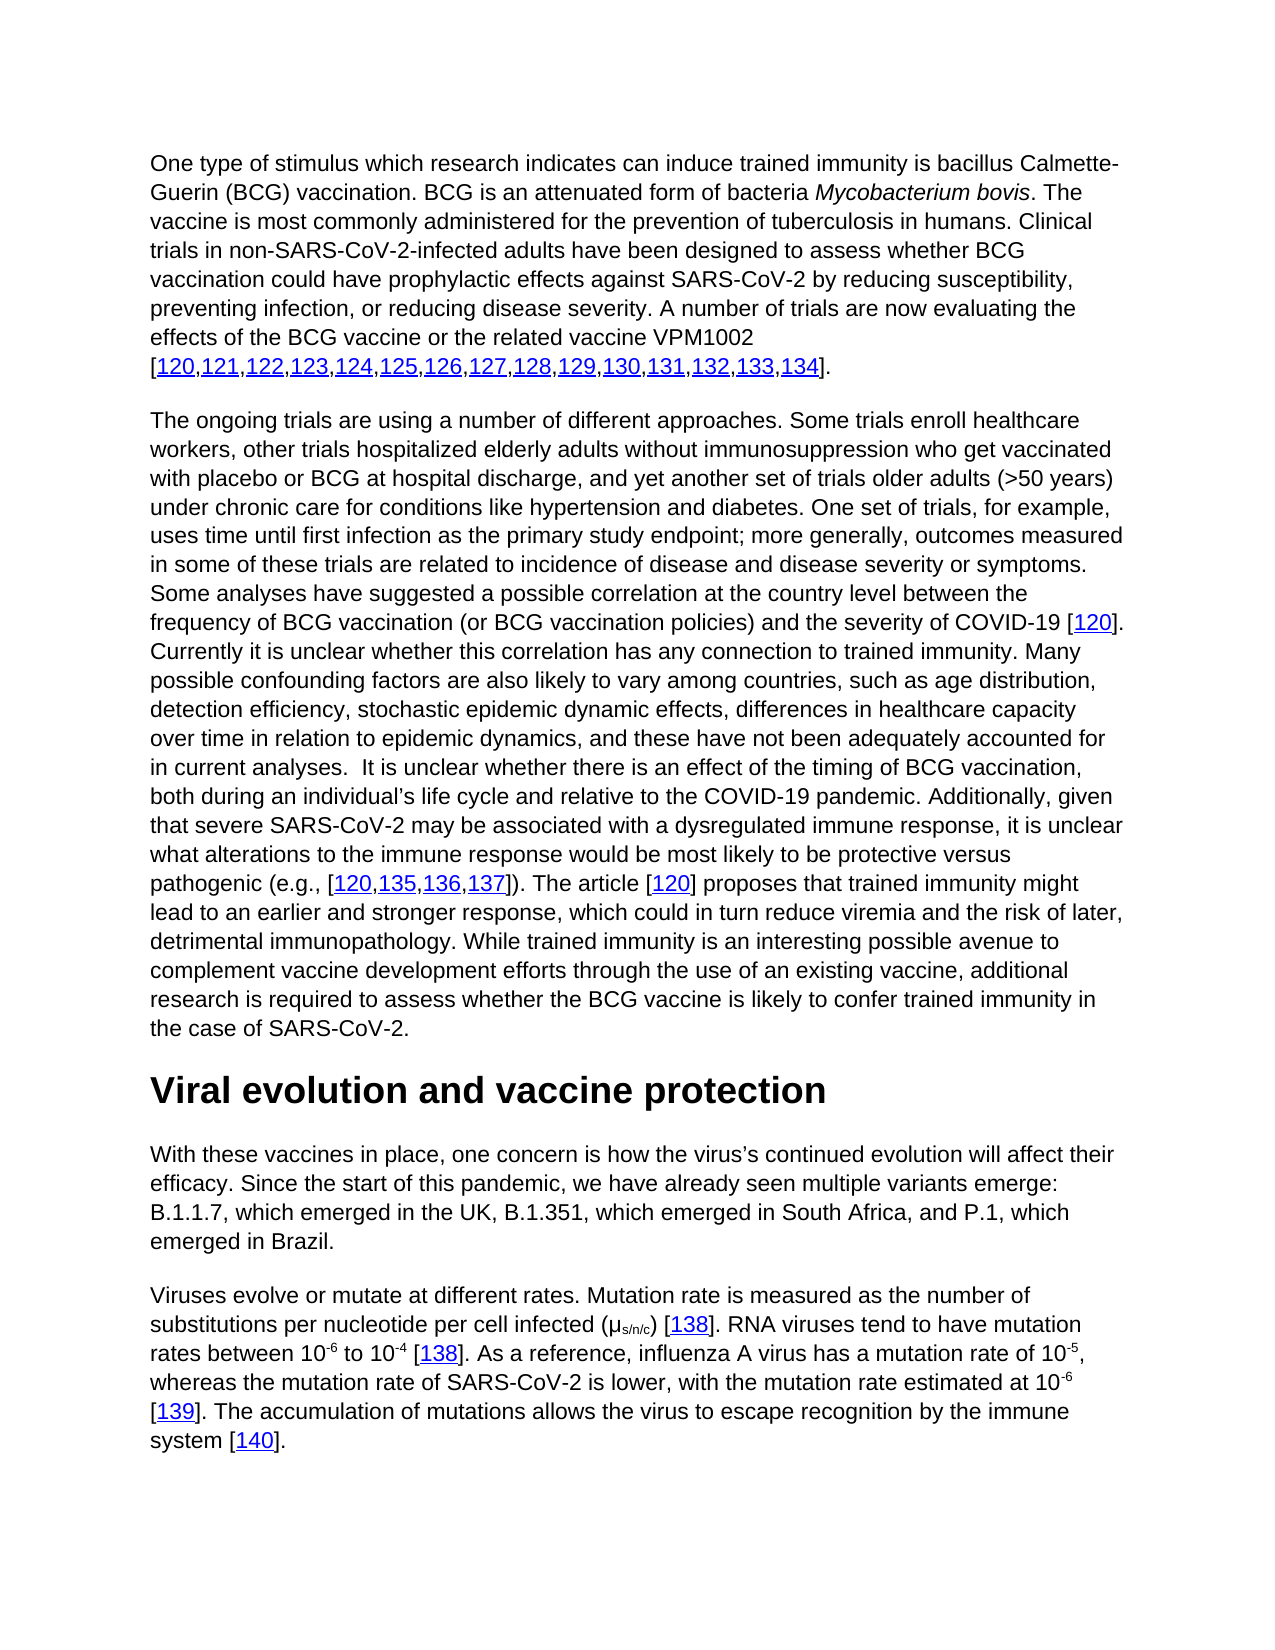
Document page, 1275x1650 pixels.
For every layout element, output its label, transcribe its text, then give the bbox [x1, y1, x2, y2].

text Viruses evolve or mutate at different rates. Mutation rate is measured as the number of substitutions per nucleotide per cell infected (μs/n/c) [138]. RNA viruses tend to have mutation rates between 10-6 to 10-4 [138]. As a reference, influenza A virus has a mutation rate of 10-5, whereas the mutation rate of SARS-CoV-2 is lower, with the mutation rate estimated at 10-6 [139]. The accumulation of mutations allows the virus to escape recognition by the immune system [140]. [150, 1282, 1125, 1453]
text One type of stimulus which research indicates can induce trained immunity is bacillus Calmette-Guerin (BCG) vaccination. BCG is an attenuated form of bacteria Mycobacterium bovis. The vaccine is most commonly administered for the prevention of tuberculosis in humans. Clinical trials in non-SARS-CoV-2-infected adults have been designed to assess whether BCG vaccination could have prophylactic effects against SARS-CoV-2 by reducing susceptibility, preventing infection, or reducing disease severity. A number of trials are now evaluating the effects of the BCG vaccine or the related vaccine VPM1002 [120,121,122,123,124,125,126,127,128,129,130,131,132,133,134]. [150, 150, 1125, 379]
subtitle Viral evolution and vaccine protection [150, 1069, 1125, 1112]
text The ongoing trials are using a number of different approaches. Some trials enroll healthcare workers, other trials hospitalized elderly adults without immunosuppression who get vaccinated with placebo or BCG at hospital discharge, and yet another set of trials older adults (>50 years) under chronic care for conditions like hypertension and diabetes. One set of trials, for example, uses time until first infection as the primary study endpoint; more generally, outcomes measured in some of these trials are related to incidence of disease and disease severity or symptoms. Some analyses have suggested a possible correlation at the country level between the frequency of BCG vaccination (or BCG vaccination policies) and the severity of COVID-19 [120]. Currently it is unclear whether this correlation has any connection to trained immunity. Many possible confounding factors are also likely to vary among countries, such as age distribution, detection efficiency, stochastic epidemic dynamic effects, differences in healthcare capacity over time in relation to epidemic dynamics, and these have not been adequately accounted for in current analyses. It is unclear whether there is an effect of the timing of BCG vaccination, both during an individual’s life cycle and relative to the COVID-19 pandemic. Additionally, given that severe SARS-CoV-2 may be associated with a dysregulated immune response, it is unclear what alterations to the immune response would be most likely to be protective versus pathogenic (e.g., [120,135,136,137]). The article [120] proposes that trained immunity might lead to an earlier and stronger response, which could in turn reduce viremia and the risk of later, detrimental immunopathology. While trained immunity is an interesting possible avenue to complement vaccine development efforts through the use of an existing vaccine, additional research is required to assess whether the BCG vaccine is likely to confer trained immunity in the case of SARS-CoV-2. [150, 407, 1125, 1041]
text With these vaccines in place, one concern is how the virus’s continued evolution will affect their efficacy. Since the start of this pandemic, we have already seen multiple variants emerge: B.1.1.7, which emerged in the UK, B.1.351, which emerged in South Africa, and P.1, which emerged in Brazil. [150, 1141, 1125, 1254]
